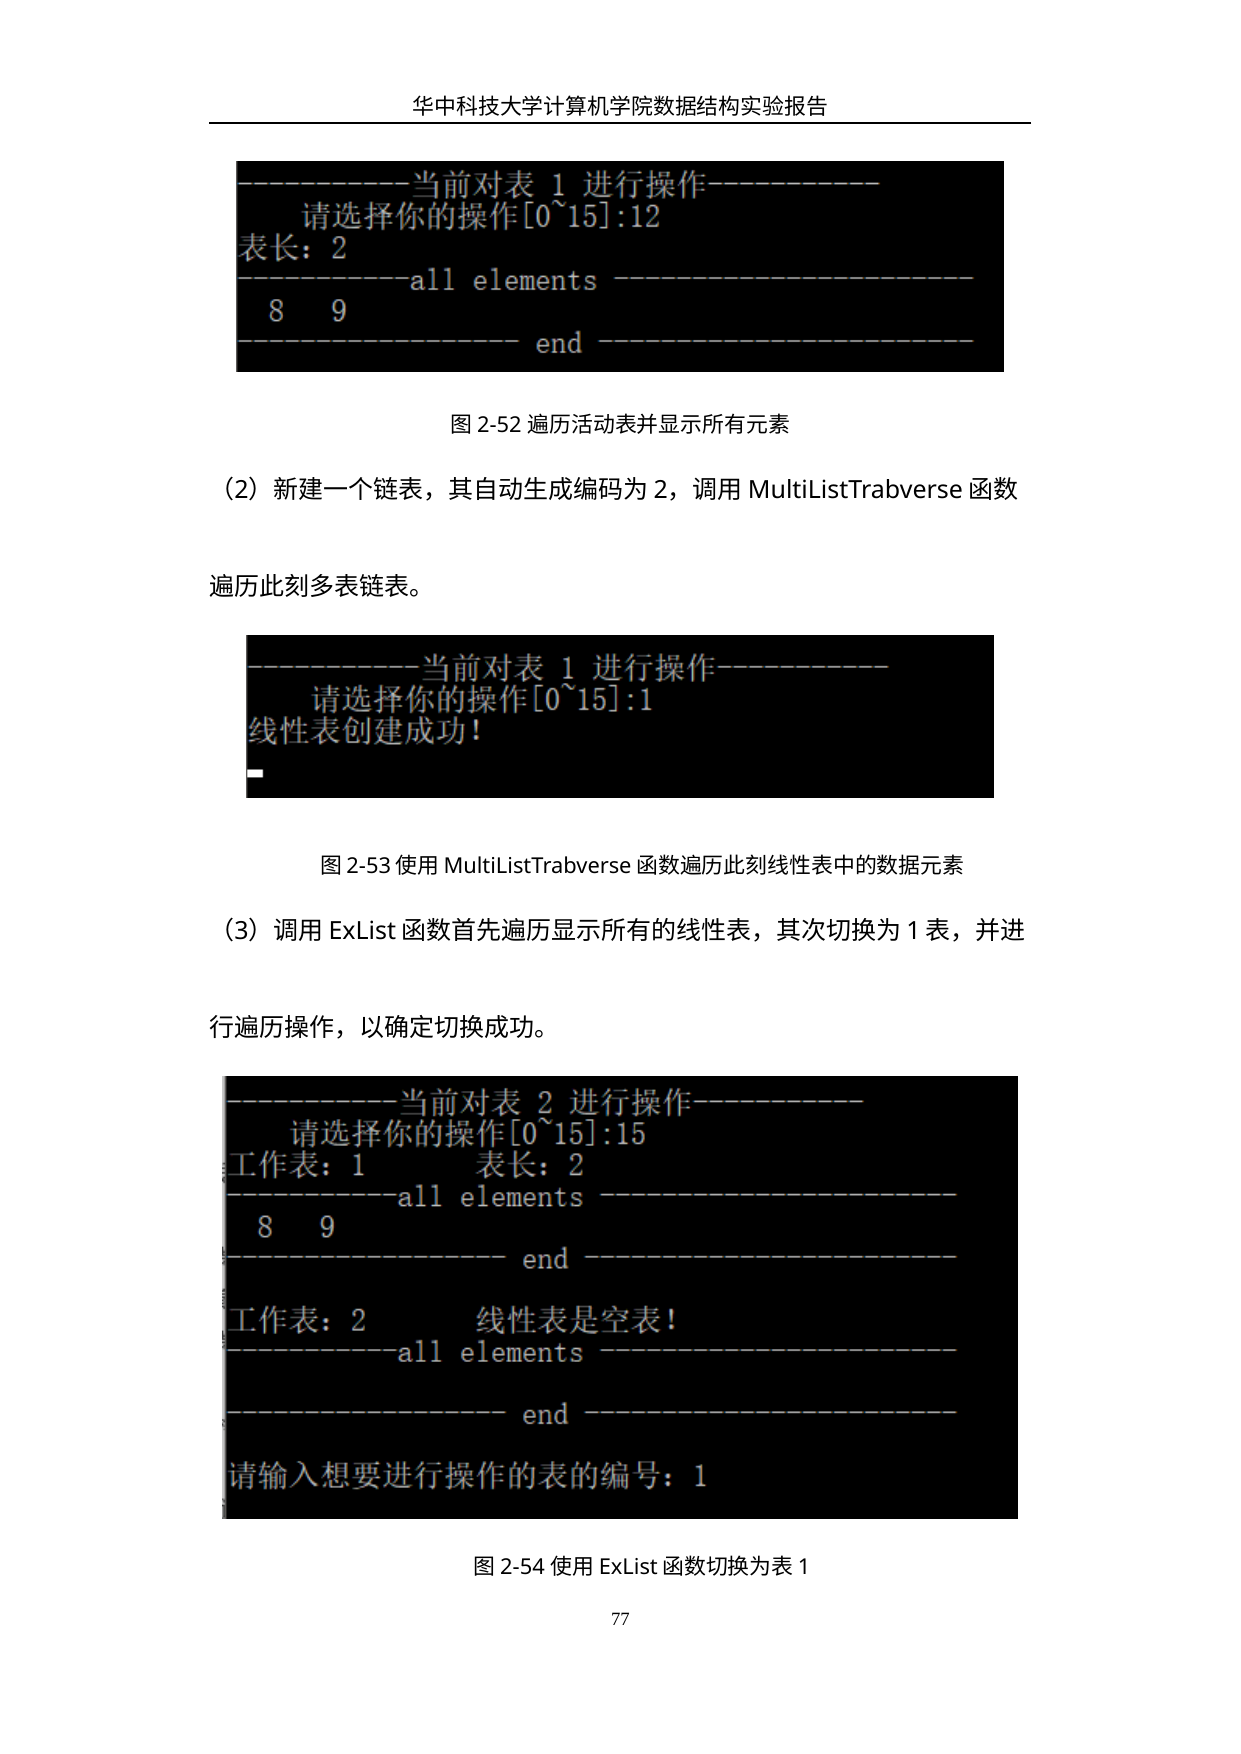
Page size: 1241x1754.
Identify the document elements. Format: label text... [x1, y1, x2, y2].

picture [222, 1076, 1018, 1519]
text 图2-54 使用ExList函数切换为表1 [209, 1548, 1031, 1581]
picture [236, 161, 1004, 372]
text （3）调用ExList函数首先遍历显示所有的线性表，其次切换为1表，并进行遍历操作，以确定切换成功。 [209, 896, 1031, 1058]
text 图2-52 遍历活动表并显示所有元素 [209, 406, 1031, 439]
text 图2-53使用MultiListTrabverse函数遍历此刻线性表中的数据元素 [209, 847, 1031, 880]
picture [246, 635, 994, 798]
text （2）新建一个链表，其自动生成编码为2，调用MultiListTrabverse函数遍历此刻多表链表。 [209, 455, 1031, 617]
